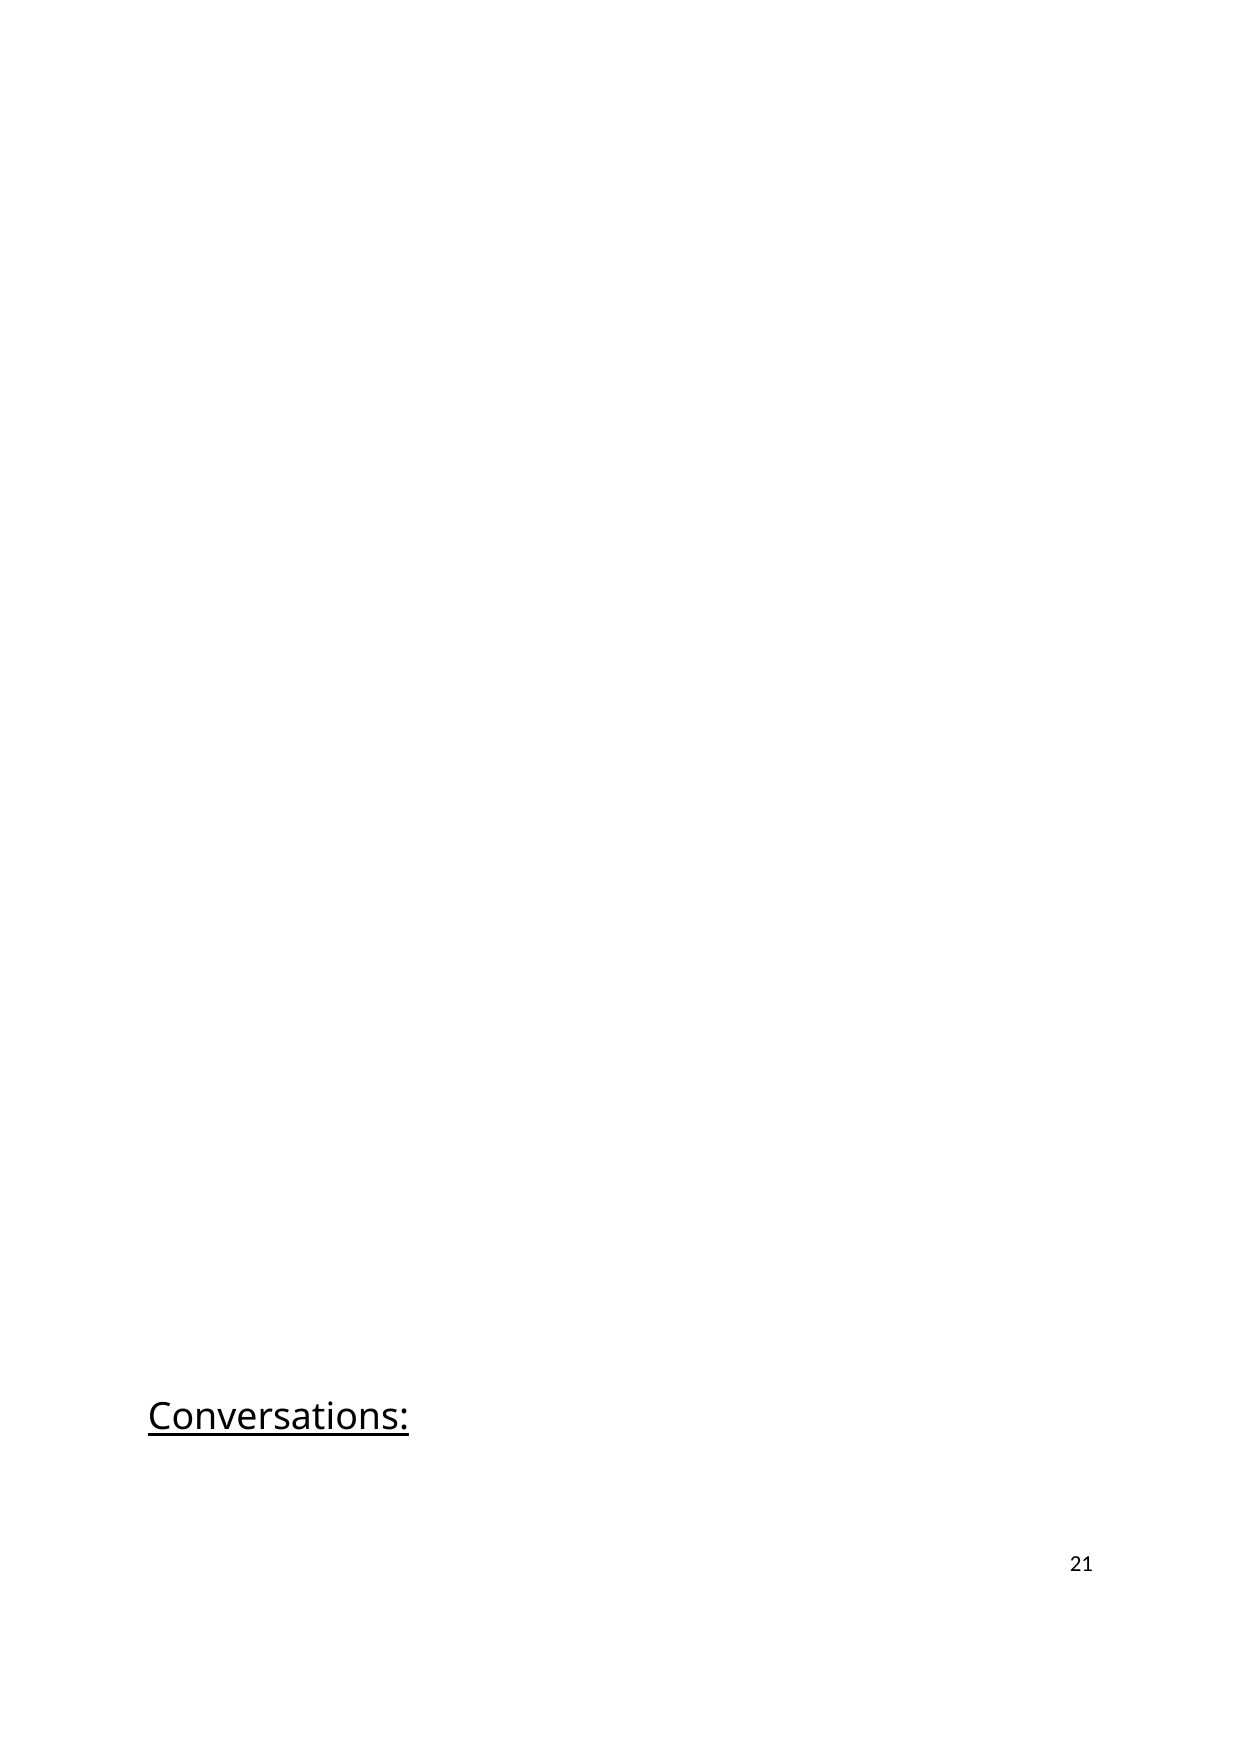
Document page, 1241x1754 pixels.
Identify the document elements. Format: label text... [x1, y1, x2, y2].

text Conversations: [148, 1390, 1093, 1441]
